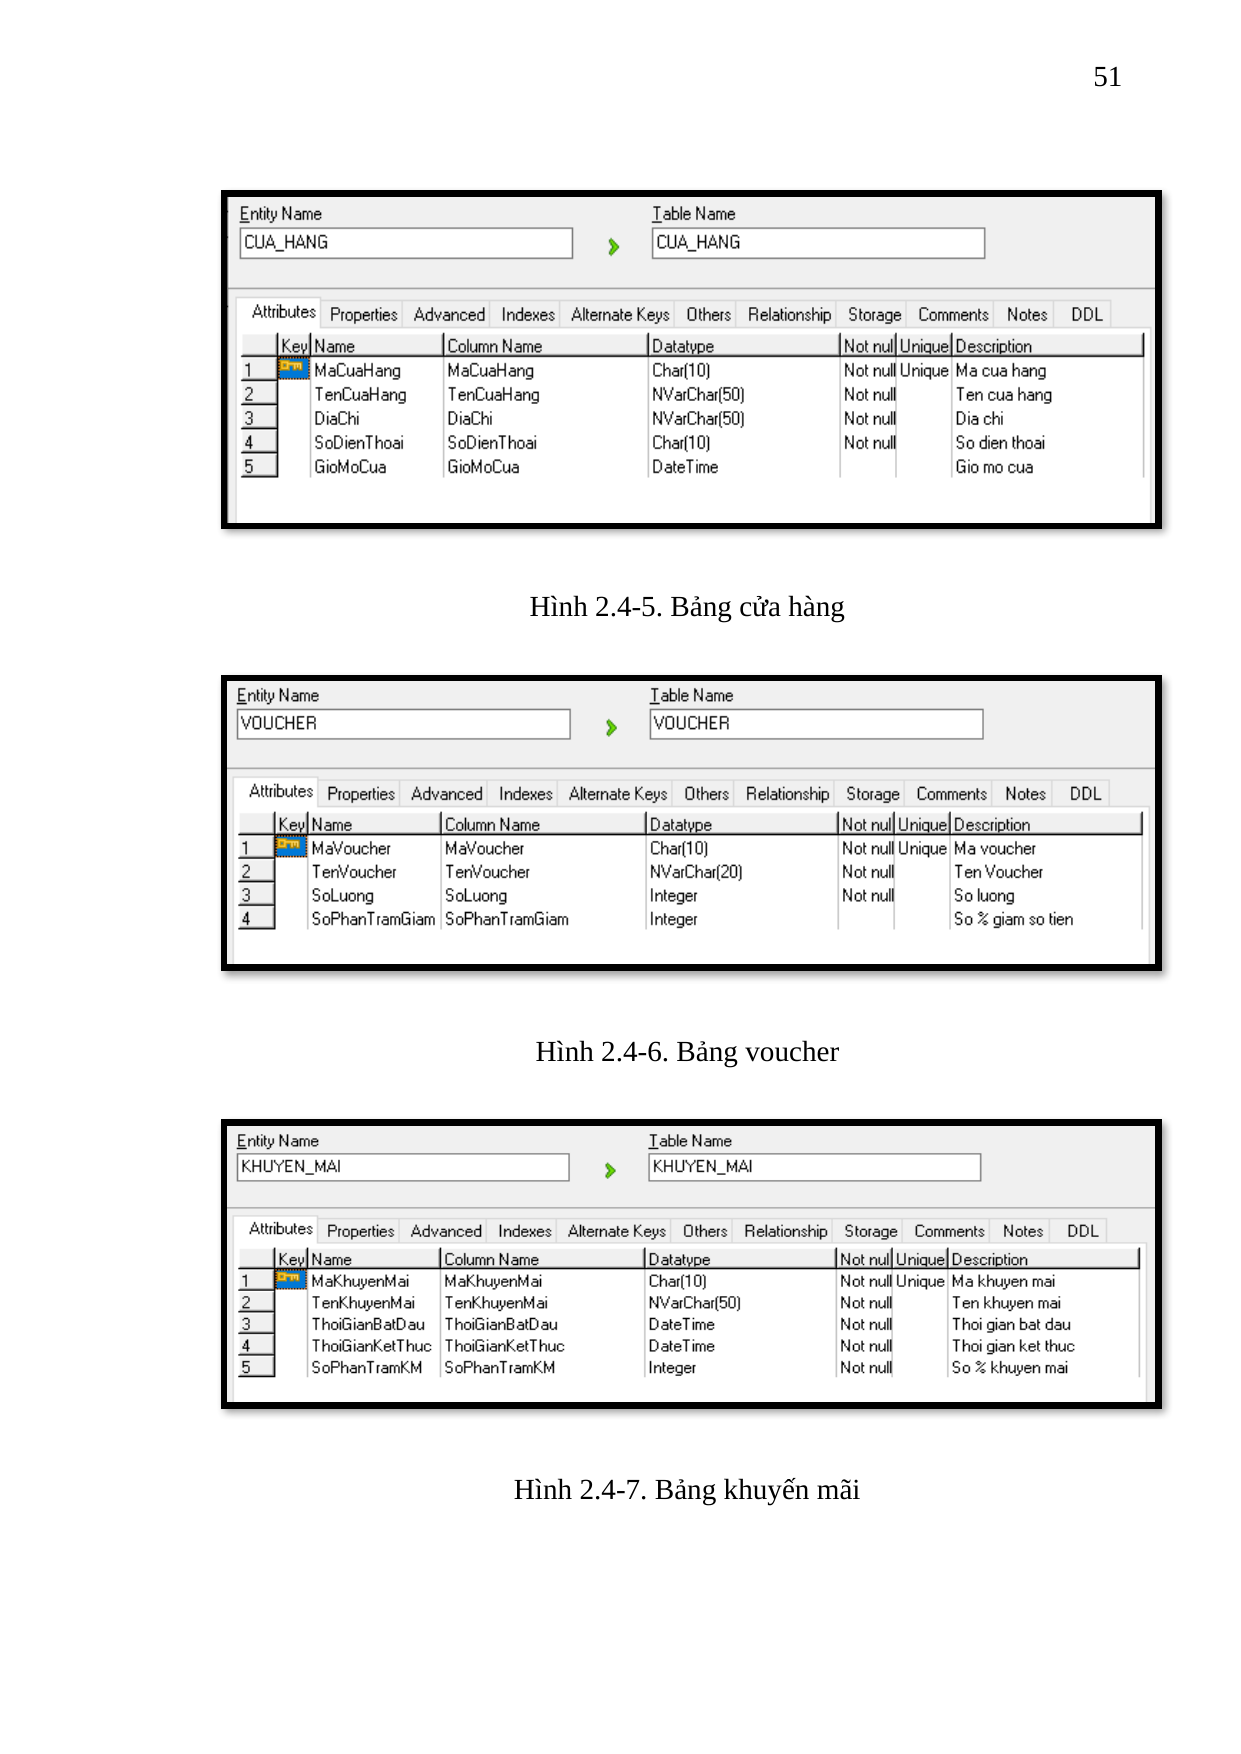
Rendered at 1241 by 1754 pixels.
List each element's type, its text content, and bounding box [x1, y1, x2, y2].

text Hình 2.4-5. Bảng cửa hàng [252, 589, 1122, 623]
picture [227, 1126, 1155, 1402]
picture [227, 681, 1155, 964]
picture [227, 197, 1155, 523]
text Hình 2.4-7. Bảng khuyến mãi [252, 1472, 1122, 1505]
text Hình 2.4-6. Bảng voucher [252, 1034, 1122, 1067]
